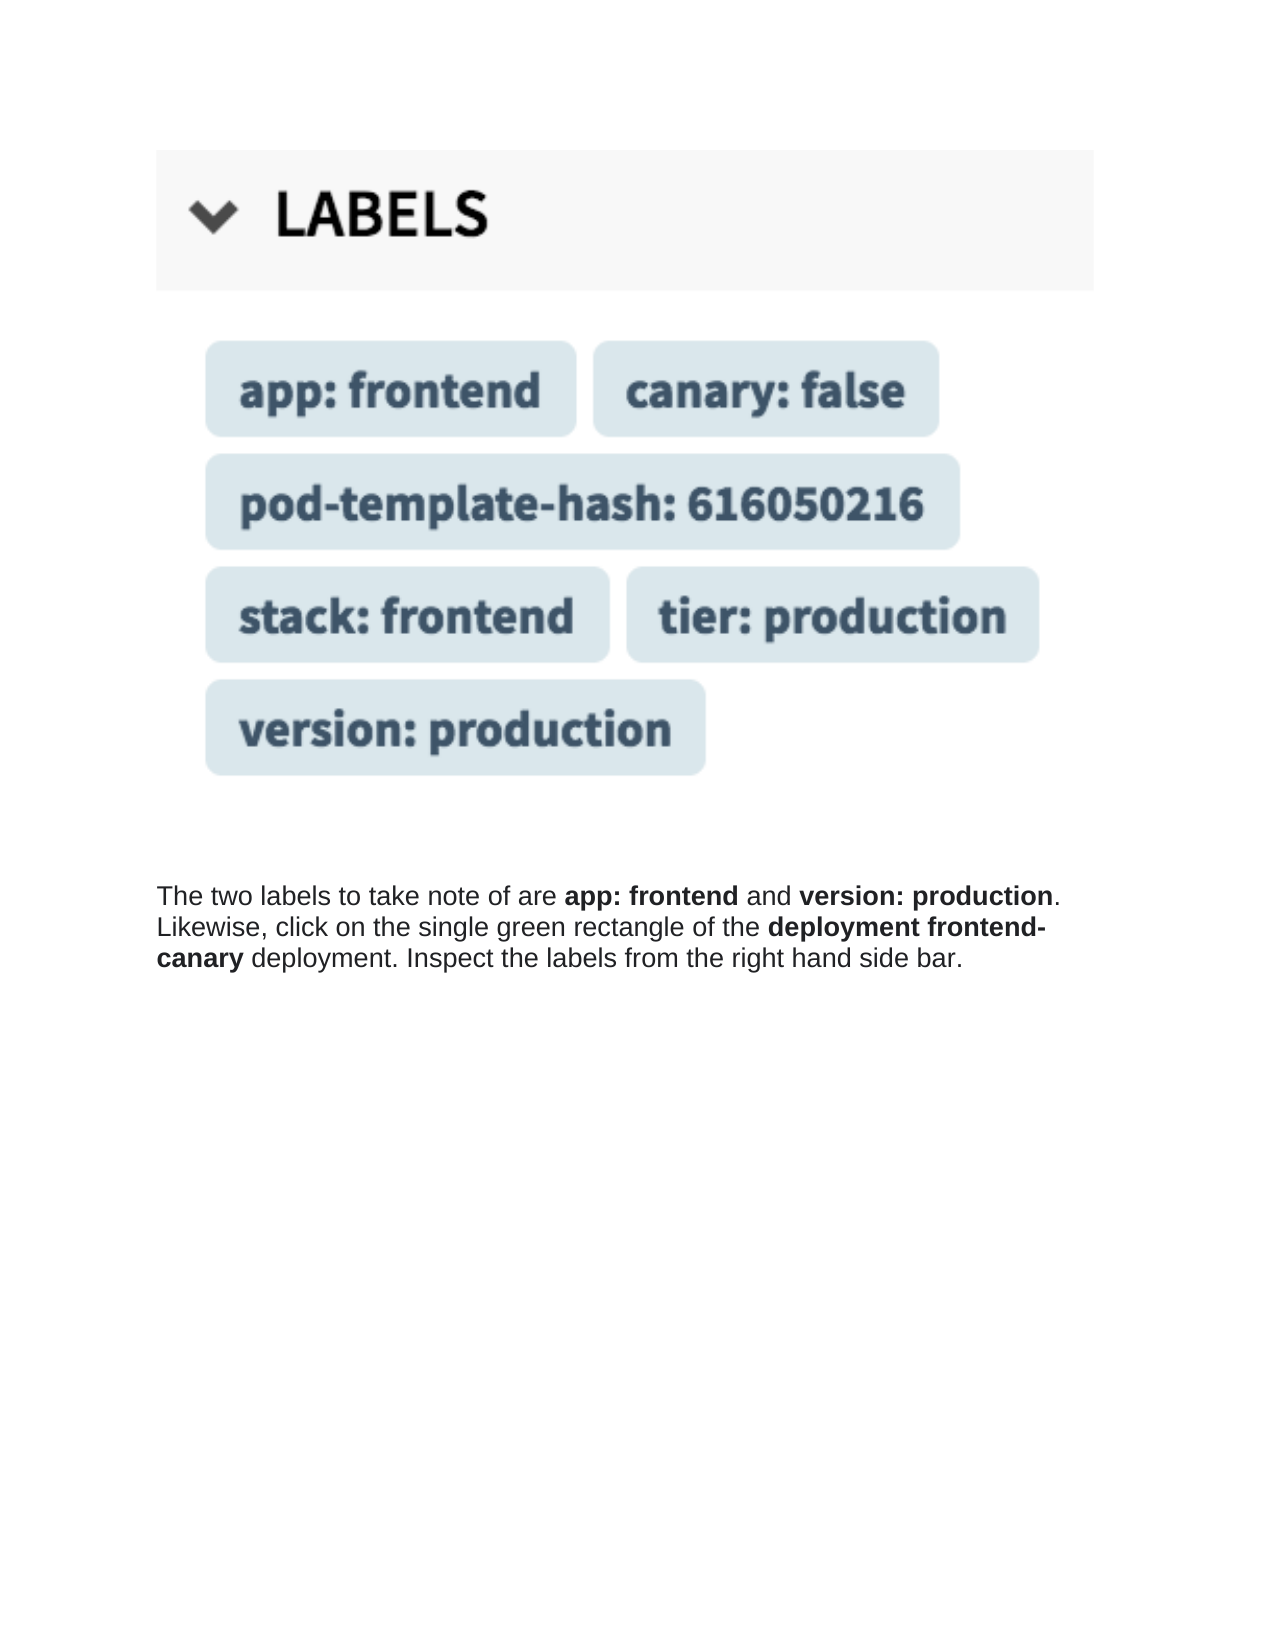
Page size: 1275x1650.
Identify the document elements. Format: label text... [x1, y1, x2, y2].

picture [156, 150, 1094, 843]
text The two labels to take note of are app: frontend and version: production. Likewise, click on the single green rectangle of the deployment frontend-canary deployment. Inspect the labels from the right hand side bar. [156, 880, 1118, 973]
